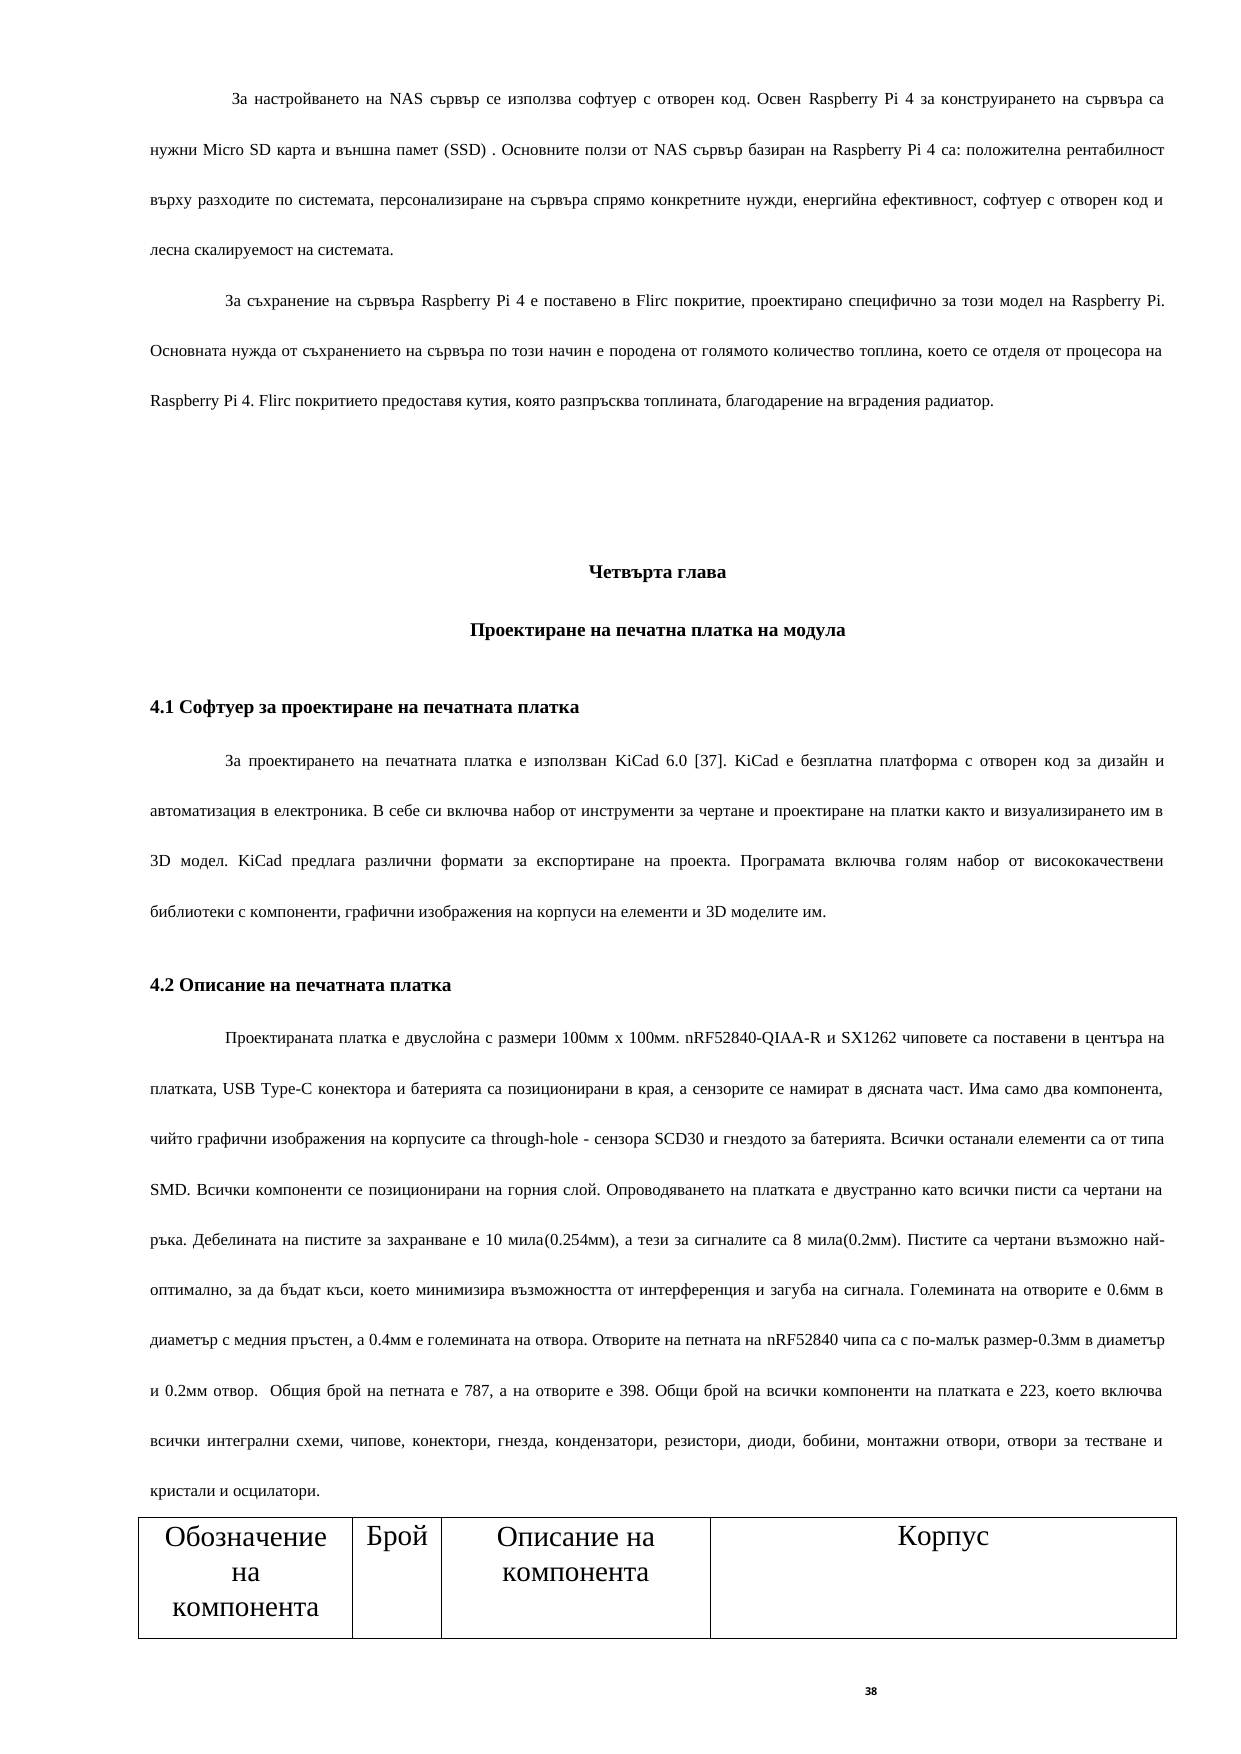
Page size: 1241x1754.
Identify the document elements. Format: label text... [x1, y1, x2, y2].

list Проектираната платка е двуслойна с размери 100мм x 100мм. nRF52840-QIAA-R и SX1262 чиповете са поставени в центъра на платката, USB Type-C конектора и батерията са позиционирани в края, а сензорите се намират в дясната част. Има само два компонента, чийто графични изображения на корпусите са through-hole - сензора SCD30 и гнездото за батерията. Всички останали елементи са от типа SMD. Всички компоненти се позиционирани на горния слой. Опроводяването на платката е двустранно като всички писти са чертани на ръка. Дебелината на пистите за захранване е 10 мила(0.254мм), а тези за сигналите са 8 мила(0.2мм). Пистите са чертани възможно най-оптимално, за да бъдат къси, което минимизира възможността от интерференция и загуба на сигнала. Големината на отворите е 0.6мм в диаметър с медния пръстен, а 0.4мм е големината на отвора. Отворите на петната на nRF52840 чипа са с по-малък размер-0.3мм в диаметър и 0.2мм отвор. Общия брой на петната е 787, а на отворите е 398. Общи брой на всички компоненти на платката е 223, което включва всички интегрални схеми, чипове, конектори, гнезда, кондензатори, резистори, диоди, бобини, монтажни отвори, отвори за тестване и кристали и осцилатори. [150, 1014, 1165, 1501]
list За проектирането на печатната платка е използван KiCad 6.0 [37]. KiCad е безплатна платформа с отворен код за дизайн и автоматизация в електроника. В себе си включва набор от инструменти за чертане и проектиране на платки както и визуализирането им в 3D модел. KiCad предлага различни формати за експортиране на проекта. Програмата включва голям набор от висококачествени библиотеки с компоненти, графични изображения на корпуси на елементи и 3D моделите им. [150, 736, 1165, 921]
table_header Обозначение на компонента [139, 1518, 352, 1638]
list Четвърта глава [150, 544, 1165, 583]
list За настройването на NAS сървър се използва софтуер с отворен код. Освен Raspberry Pi 4 за конструирането на сървъра са нужни Micro SD карта и външна памет (SSD) . Основните ползи от NAS сървър базиран на Raspberry Pi 4 са: положителна рентабилност върху разходите по системата, персонализиране на сървъра спрямо конкретните нужди, енергийна ефективност, софтуер с отворен код и лесна скалируемост на системата. [150, 75, 1165, 259]
table_header Описание на компонента [442, 1518, 710, 1638]
list За съхранение на сървъра Raspberry Pi 4 е поставено в Flirc покритие, проектирано специфично за този модел на Raspberry Pi. Основната нужда от съхранението на сървъра по този начин е породена от голямото количество топлина, което се отделя от процесора на Raspberry Pi 4. Flirc покритието предоставя кутия, която разпръсква топлината, благодарение на вградения радиатор. [150, 276, 1165, 410]
table_header Брой [353, 1518, 441, 1638]
list Проектиране на печатна платка на модула [150, 602, 1165, 640]
list 4.2 Описание на печатната платка [150, 957, 1165, 995]
list 4.1 Софтуер за проектиране на печатната платка [150, 679, 1165, 717]
table_header Корпус [711, 1518, 1176, 1638]
